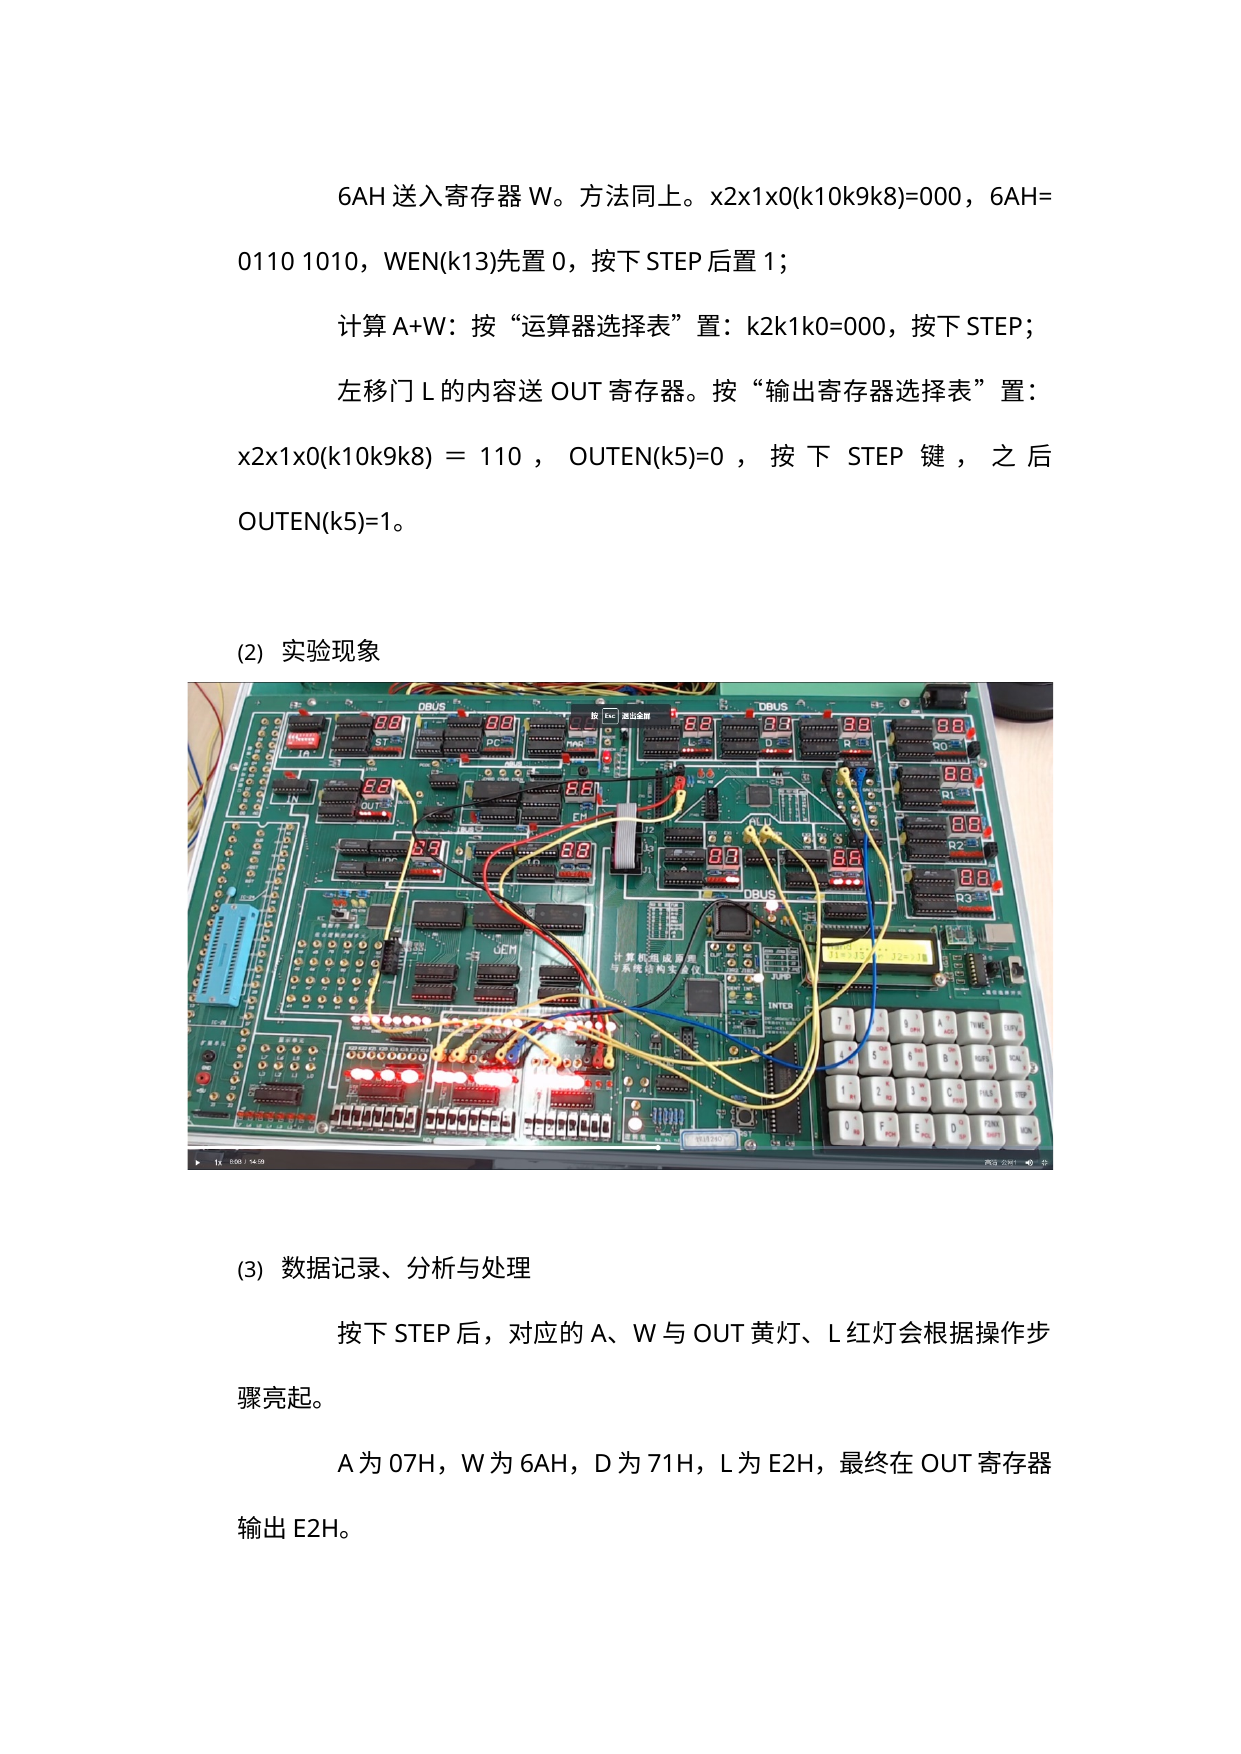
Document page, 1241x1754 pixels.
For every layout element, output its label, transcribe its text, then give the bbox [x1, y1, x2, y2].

list 实验现象 [237, 617, 1053, 682]
text 按下STEP后，对应的A、W与OUT黄灯、L红灯会根据操作步骤亮起。 [237, 1299, 1053, 1429]
text 计算A+W：按“运算器选择表”置：k2k1k0=000，按下STEP； [237, 292, 1053, 357]
text 6AH送入寄存器W。方法同上。x2x1x0(k10k9k8)=000，6AH= 0110 1010，WEN(k13)先置0，按下STEP后置1； [237, 162, 1053, 292]
text A为07H，W为6AH，D为71H，L为E2H，最终在OUT寄存器输出E2H。 [237, 1429, 1053, 1559]
picture [187, 682, 1054, 1170]
list 数据记录、分析与处理 [237, 1234, 1053, 1299]
text 左移门L的内容送OUT寄存器。按“输出寄存器选择表”置：x2x1x0(k10k9k8)＝110，OUTEN(k5)=0，按下STEP键，之后OUTEN(k5)=1。 [237, 357, 1053, 552]
